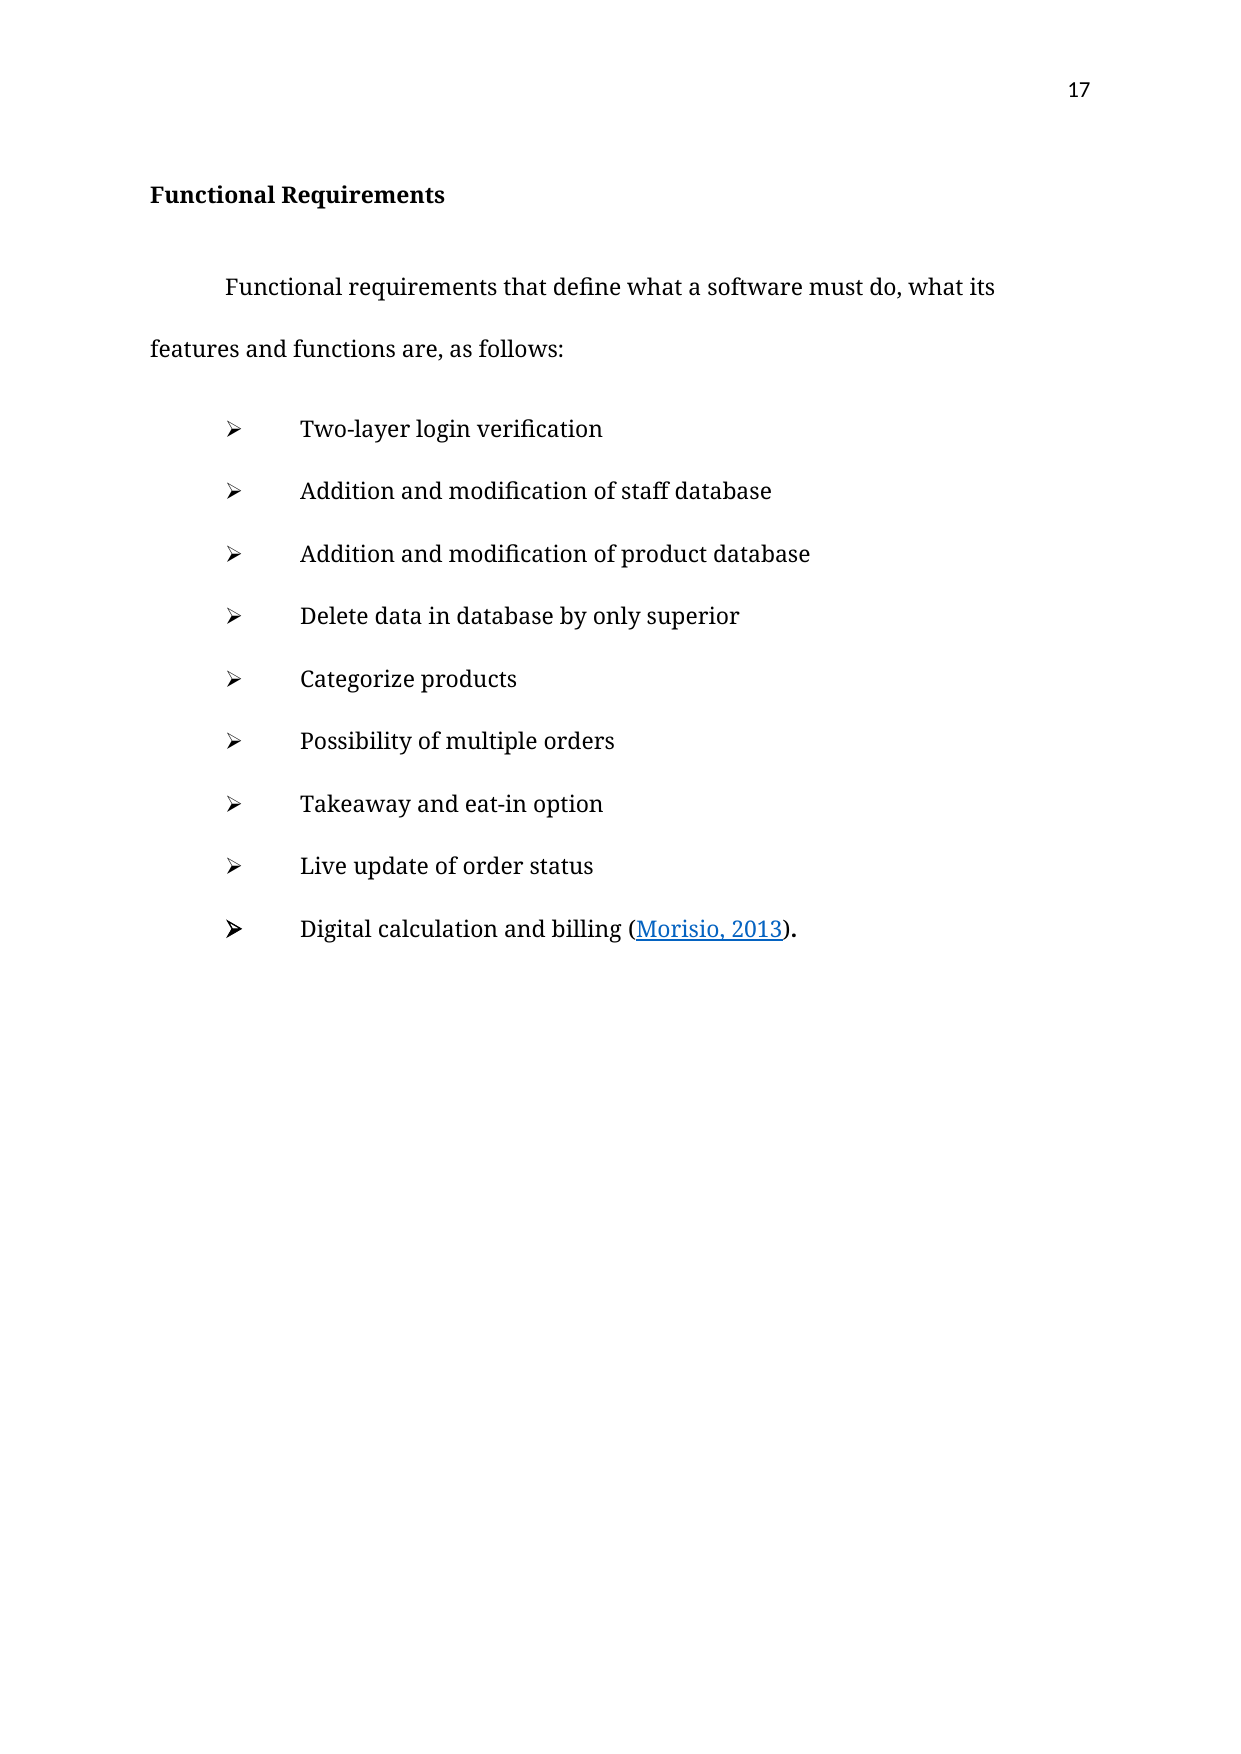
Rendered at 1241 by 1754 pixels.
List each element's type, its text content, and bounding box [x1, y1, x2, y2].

list Possibility of multiple orders [150, 725, 1090, 756]
text Functional requirements that define what a software must do, what its features and functions are, as follows: [150, 271, 1090, 364]
subtitle Functional Requirements [150, 179, 1090, 210]
list Delete data in database by only superior [150, 600, 1090, 631]
list Addition and modification of staff database [150, 475, 1090, 506]
list Live update of order status [150, 850, 1090, 881]
list Categorize products [150, 662, 1090, 694]
list Takeaway and eat-in option [150, 787, 1090, 819]
list Addition and modification of product database [150, 537, 1090, 569]
list Digital calculation and billing (Morisio, 2013). [150, 912, 1090, 944]
list Two-layer login verification [150, 412, 1090, 444]
